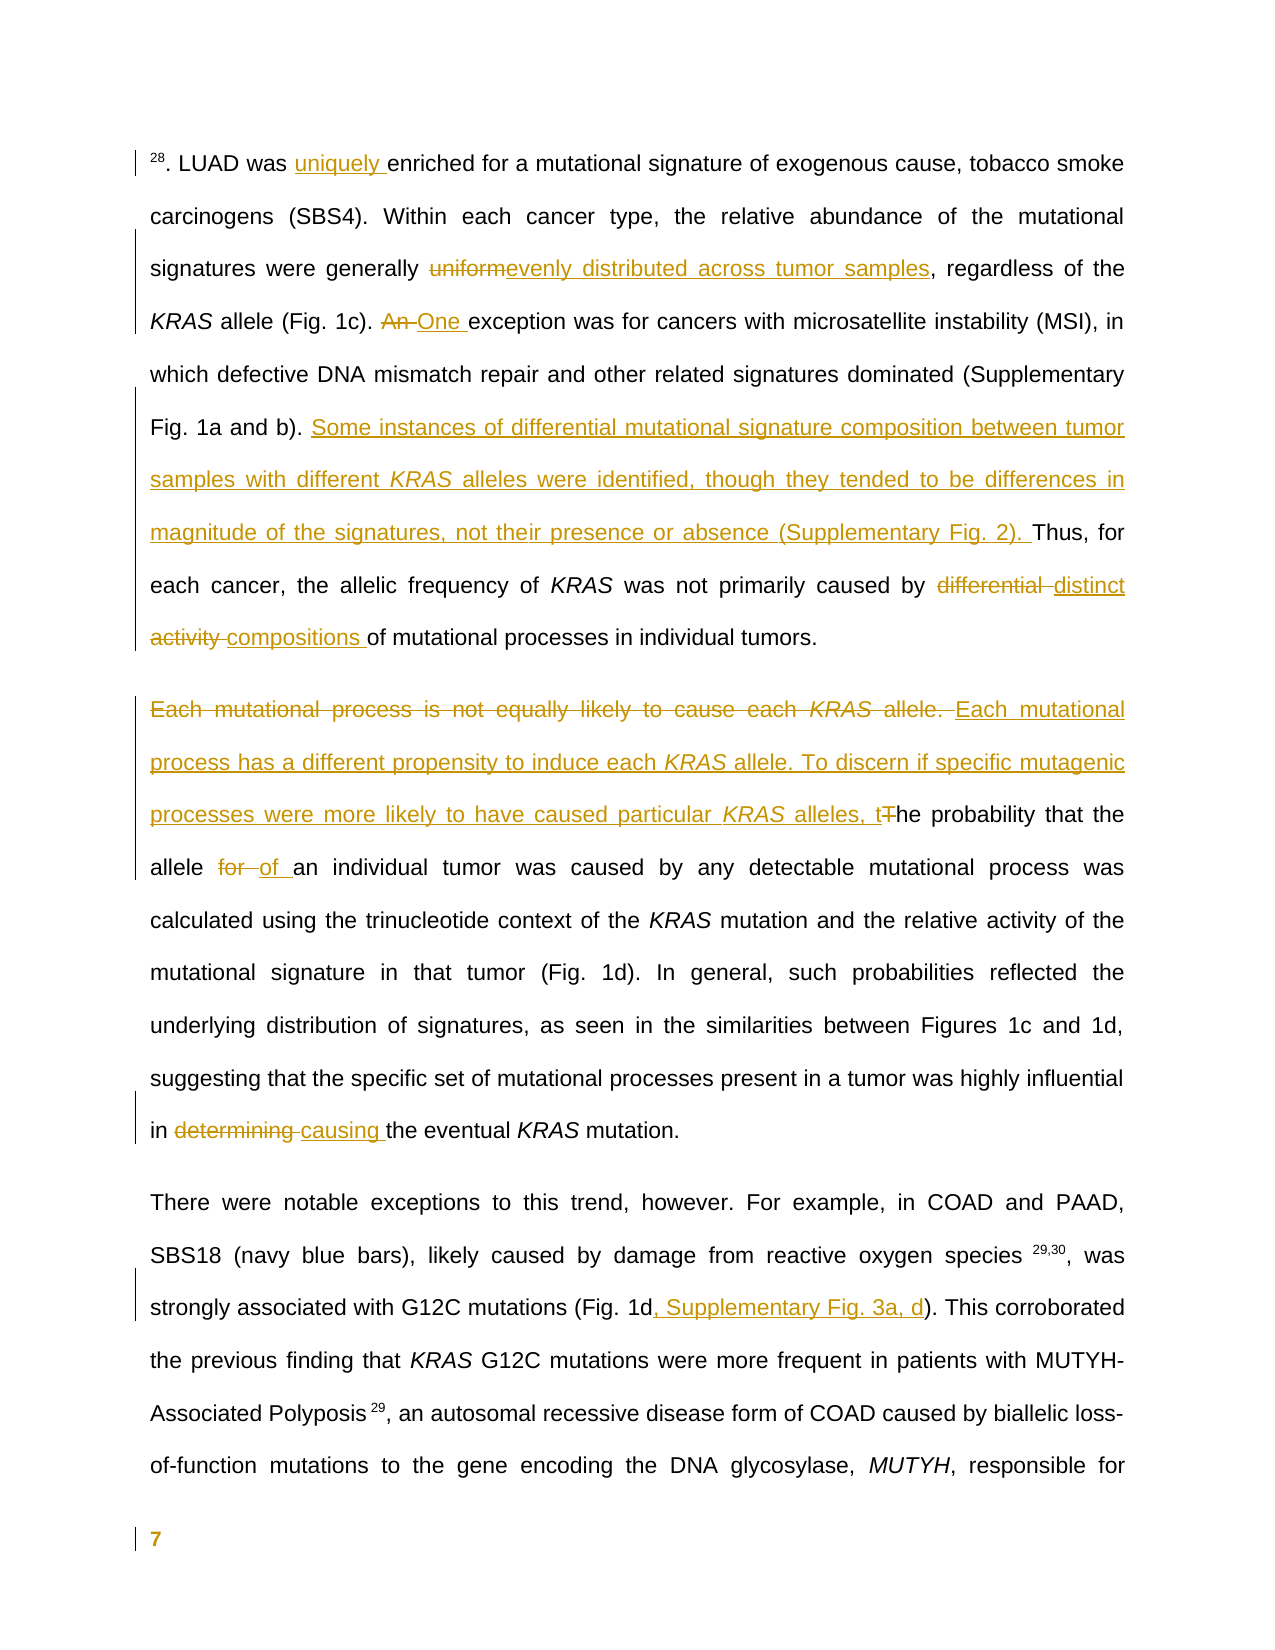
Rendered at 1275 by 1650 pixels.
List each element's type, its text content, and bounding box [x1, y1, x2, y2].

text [150, 150, 1125, 489]
text he probability that the allele an individual tumor was caused by any detectable mutational process was calculated using the trinucleotide context of the KRAS mutation and the relative activity of the mutational signature in that tumor (Fig. 1d). In general, such probabilities reflected the underlying distribution of signatures, as seen in the similarities between Figures 1c and 1d, suggesting that the specific set of mutational processes present in a tumor was highly influential in the eventual KRAS mutation. [150, 773, 1125, 1144]
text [150, 1189, 1125, 1479]
text he probability that the allele an individual tumor was caused by any detectable mutational process was calculated using the trinucleotide context of the KRAS mutation and the relative activity of the mutational signature in that tumor (Fig. 1d). In general, such probabilities reflected the underlying distribution of signatures, as seen in the similarities between Figures 1c and 1d, suggesting that the specific set of mutational processes present in a tumor was highly influential in the eventual KRAS mutation. [150, 696, 1125, 771]
